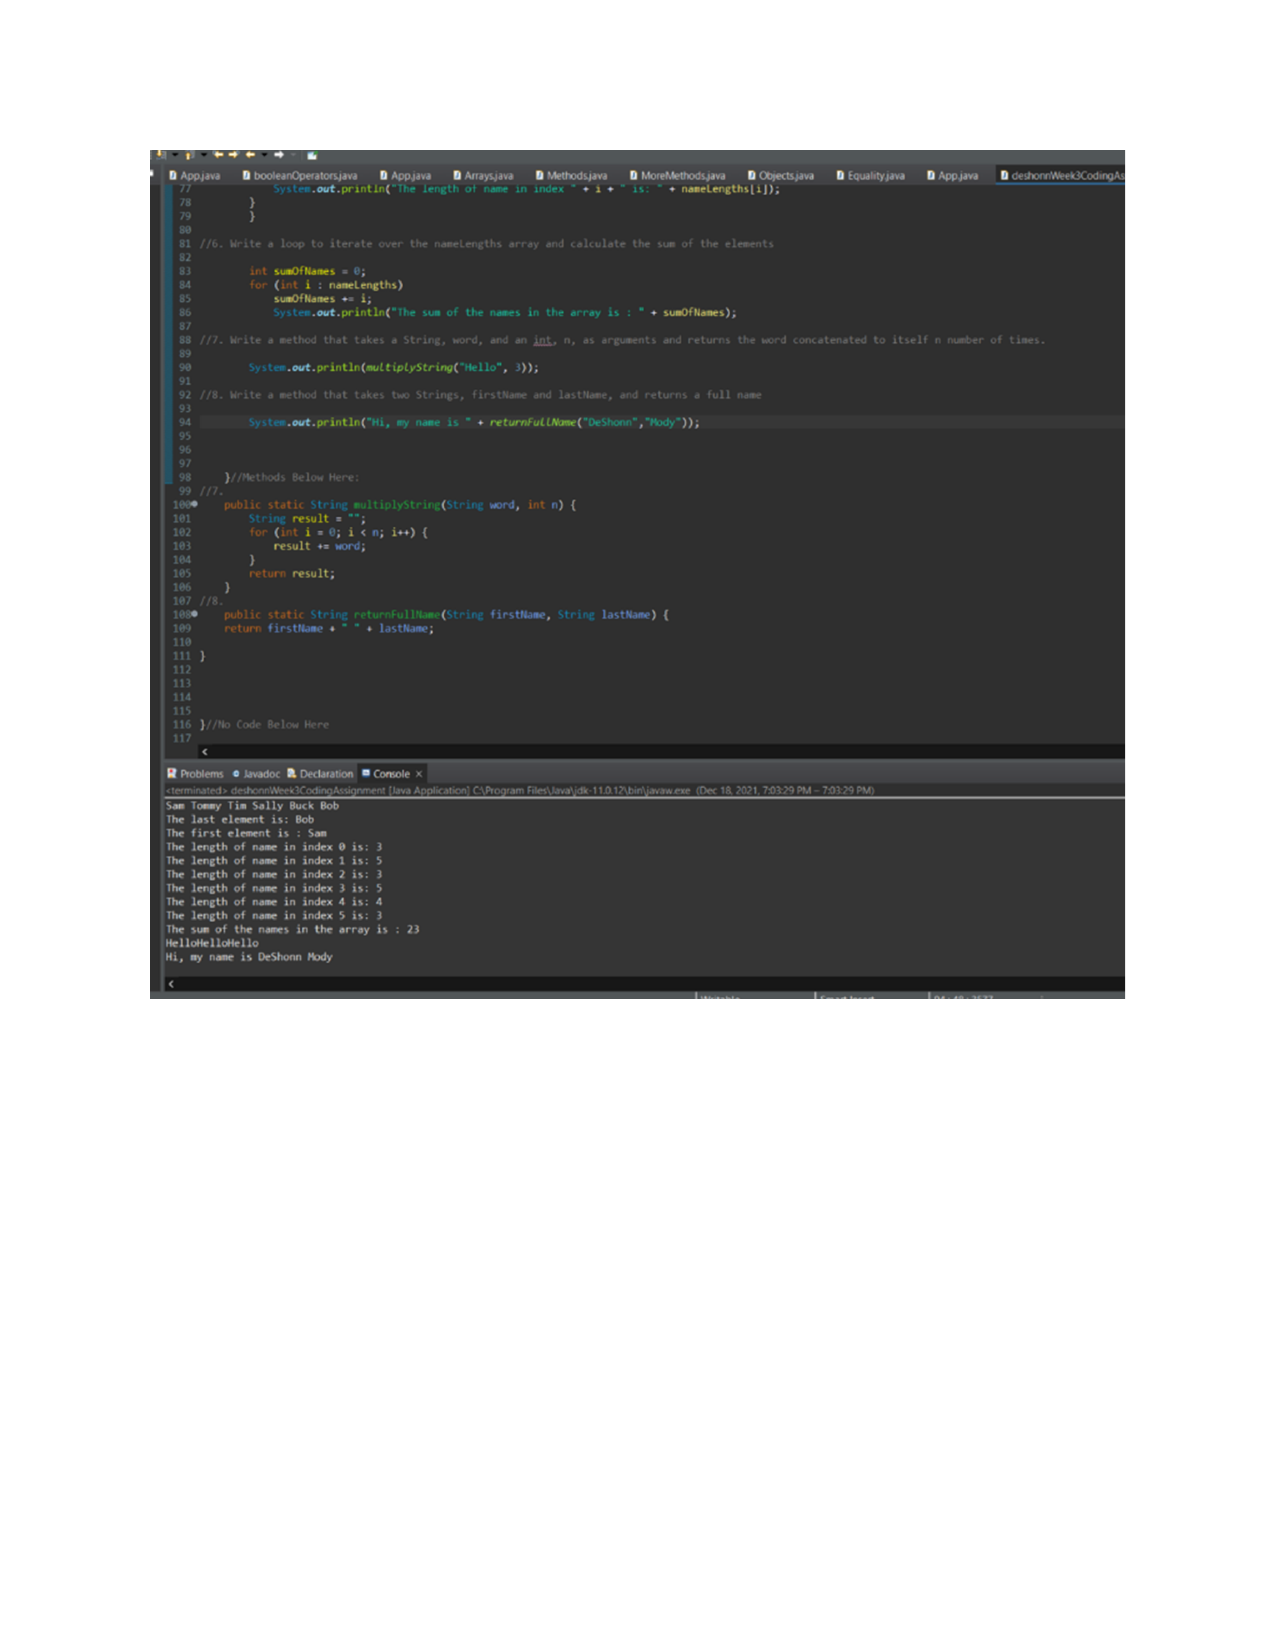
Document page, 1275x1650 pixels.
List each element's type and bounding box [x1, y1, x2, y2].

picture [150, 150, 1125, 999]
